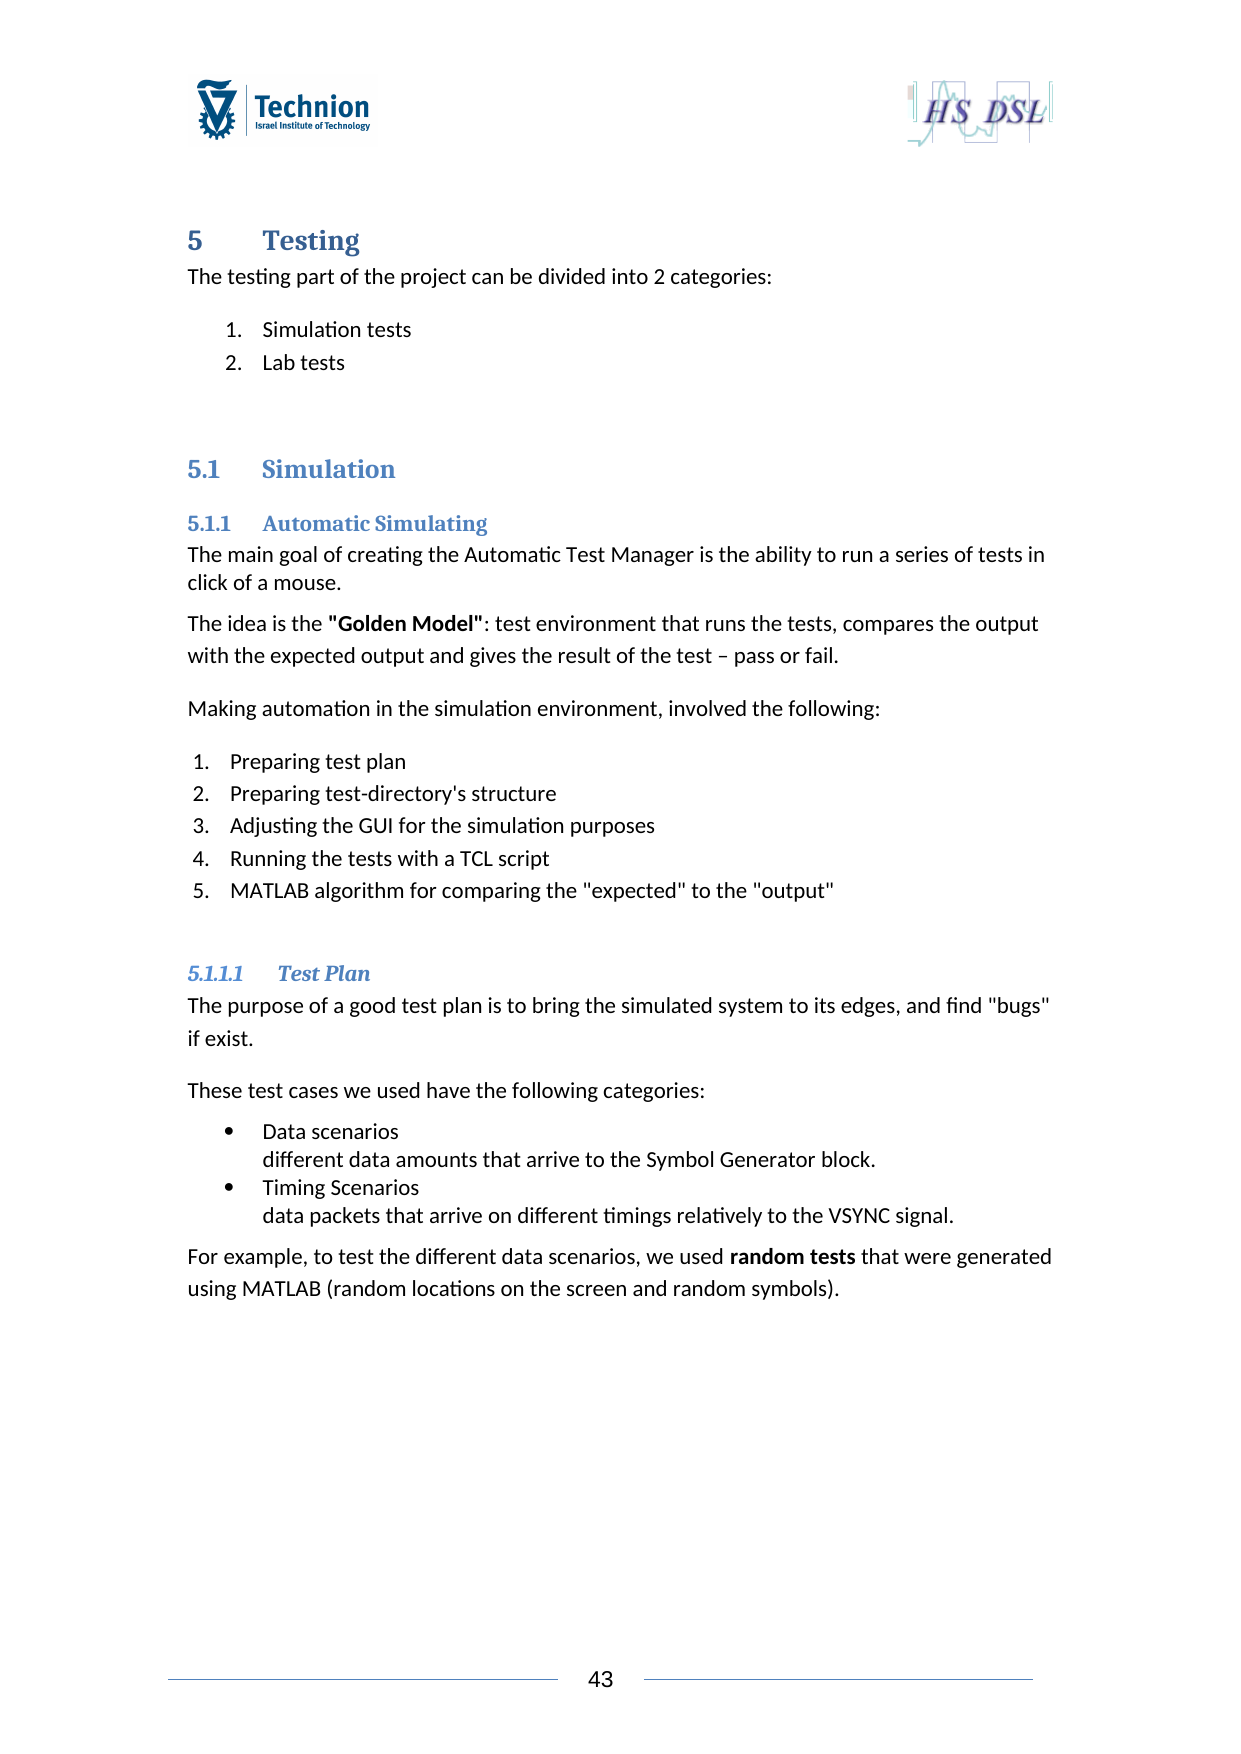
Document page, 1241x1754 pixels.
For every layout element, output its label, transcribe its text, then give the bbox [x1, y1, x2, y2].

text For example, to test the different data scenarios, we used random tests that were generated using MATLAB (random locations on the screen and random symbols). [187, 1242, 1053, 1302]
list Adjusting the GUI for the simulation purposes [192, 812, 1053, 840]
text The main goal of creating the Automatic Test Manager is the ability to run a series of tests in click of a mouse. [187, 541, 1053, 597]
list Preparing test-directory's structure [192, 779, 1053, 807]
text The purpose of a good test plan is to bring the simulated system to its edges, and find "bugs" if exist. [187, 991, 1053, 1052]
text The testing part of the project can be divided into 2 categories: [187, 262, 1053, 291]
text These test cases we used have the following categories: [187, 1077, 1053, 1105]
list Lab tests [225, 348, 1053, 376]
picture [907, 73, 1053, 147]
text The idea is the "Golden Model": test environment that runs the tests, compares the output with the expected output and gives the result of the test – pass or fail. [187, 609, 1053, 669]
list Timing Scenarios data packets that arrive on different timings relatively to the VSYNC signal. [225, 1173, 1053, 1229]
subtitle Automatic Simulating [187, 510, 1053, 537]
picture [187, 74, 378, 147]
subtitle Testing [187, 224, 1053, 257]
list Data scenarios different data amounts that arrive to the Symbol Generator block. [225, 1117, 1053, 1173]
subtitle Simulation [187, 454, 1053, 485]
list Preparing test plan [192, 747, 1053, 775]
list Running the tests with a TCL script [192, 844, 1053, 872]
subtitle Test Plan [187, 961, 1053, 988]
list Simulation tests [225, 316, 1053, 343]
list MATLAB algorithm for comparing the "expected" to the "output" [192, 876, 1053, 904]
text Making automation in the simulation environment, involved the following: [187, 694, 1053, 722]
